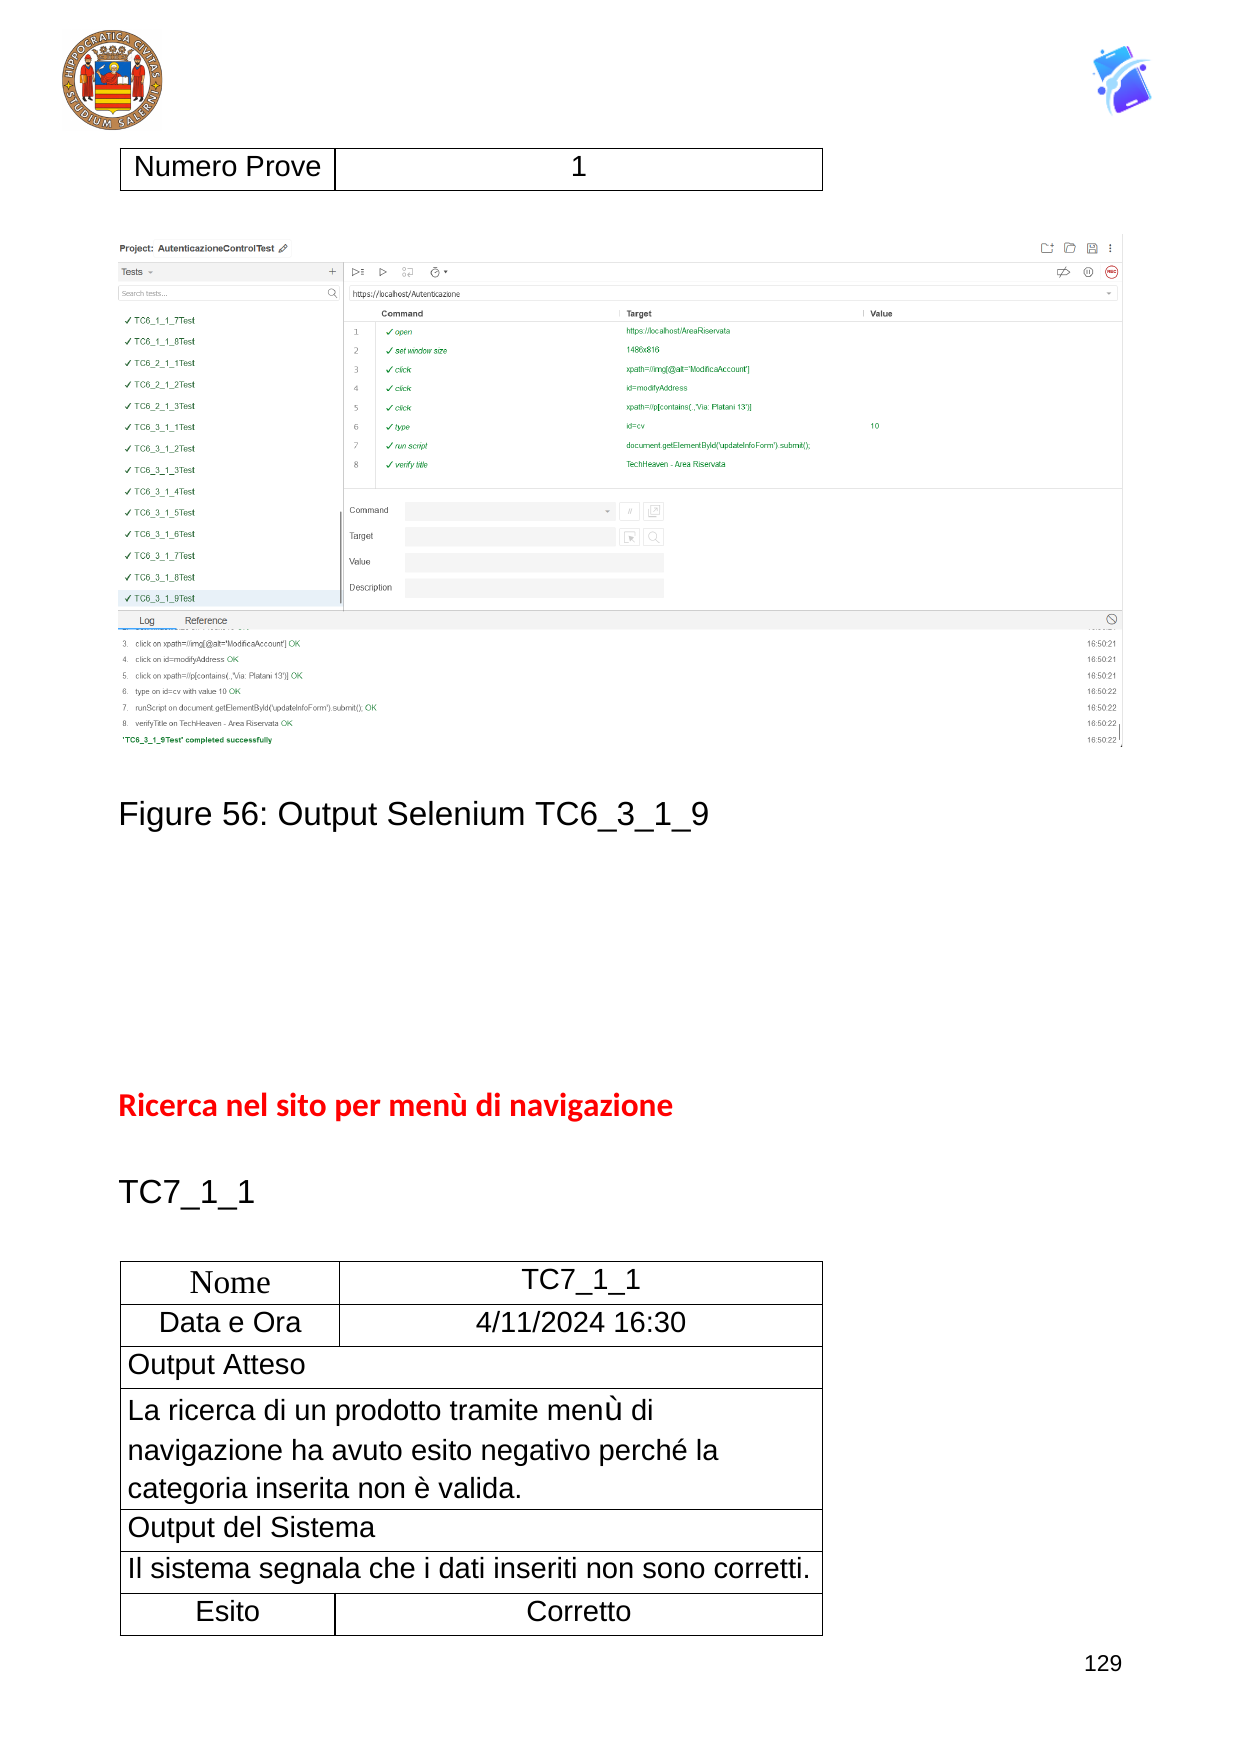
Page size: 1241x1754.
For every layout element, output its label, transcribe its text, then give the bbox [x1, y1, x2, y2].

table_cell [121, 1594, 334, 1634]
table_cell Numero Prove [121, 149, 334, 189]
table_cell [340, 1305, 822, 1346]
picture [1066, 25, 1178, 147]
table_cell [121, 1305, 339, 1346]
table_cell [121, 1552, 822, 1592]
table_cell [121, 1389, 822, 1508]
table_cell 1 [336, 149, 822, 189]
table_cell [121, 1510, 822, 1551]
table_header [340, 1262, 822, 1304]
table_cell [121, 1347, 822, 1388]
text TC7_1_1 [118, 1173, 1122, 1211]
text Figure 56: Output Selenium TC6_3_1_9 [118, 794, 1122, 833]
picture [118, 234, 1123, 747]
table_header Nome [121, 1262, 339, 1304]
subtitle Ricerca nel sito per menù di navigazione [118, 1084, 1122, 1125]
picture [61, 29, 163, 131]
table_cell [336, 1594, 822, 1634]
